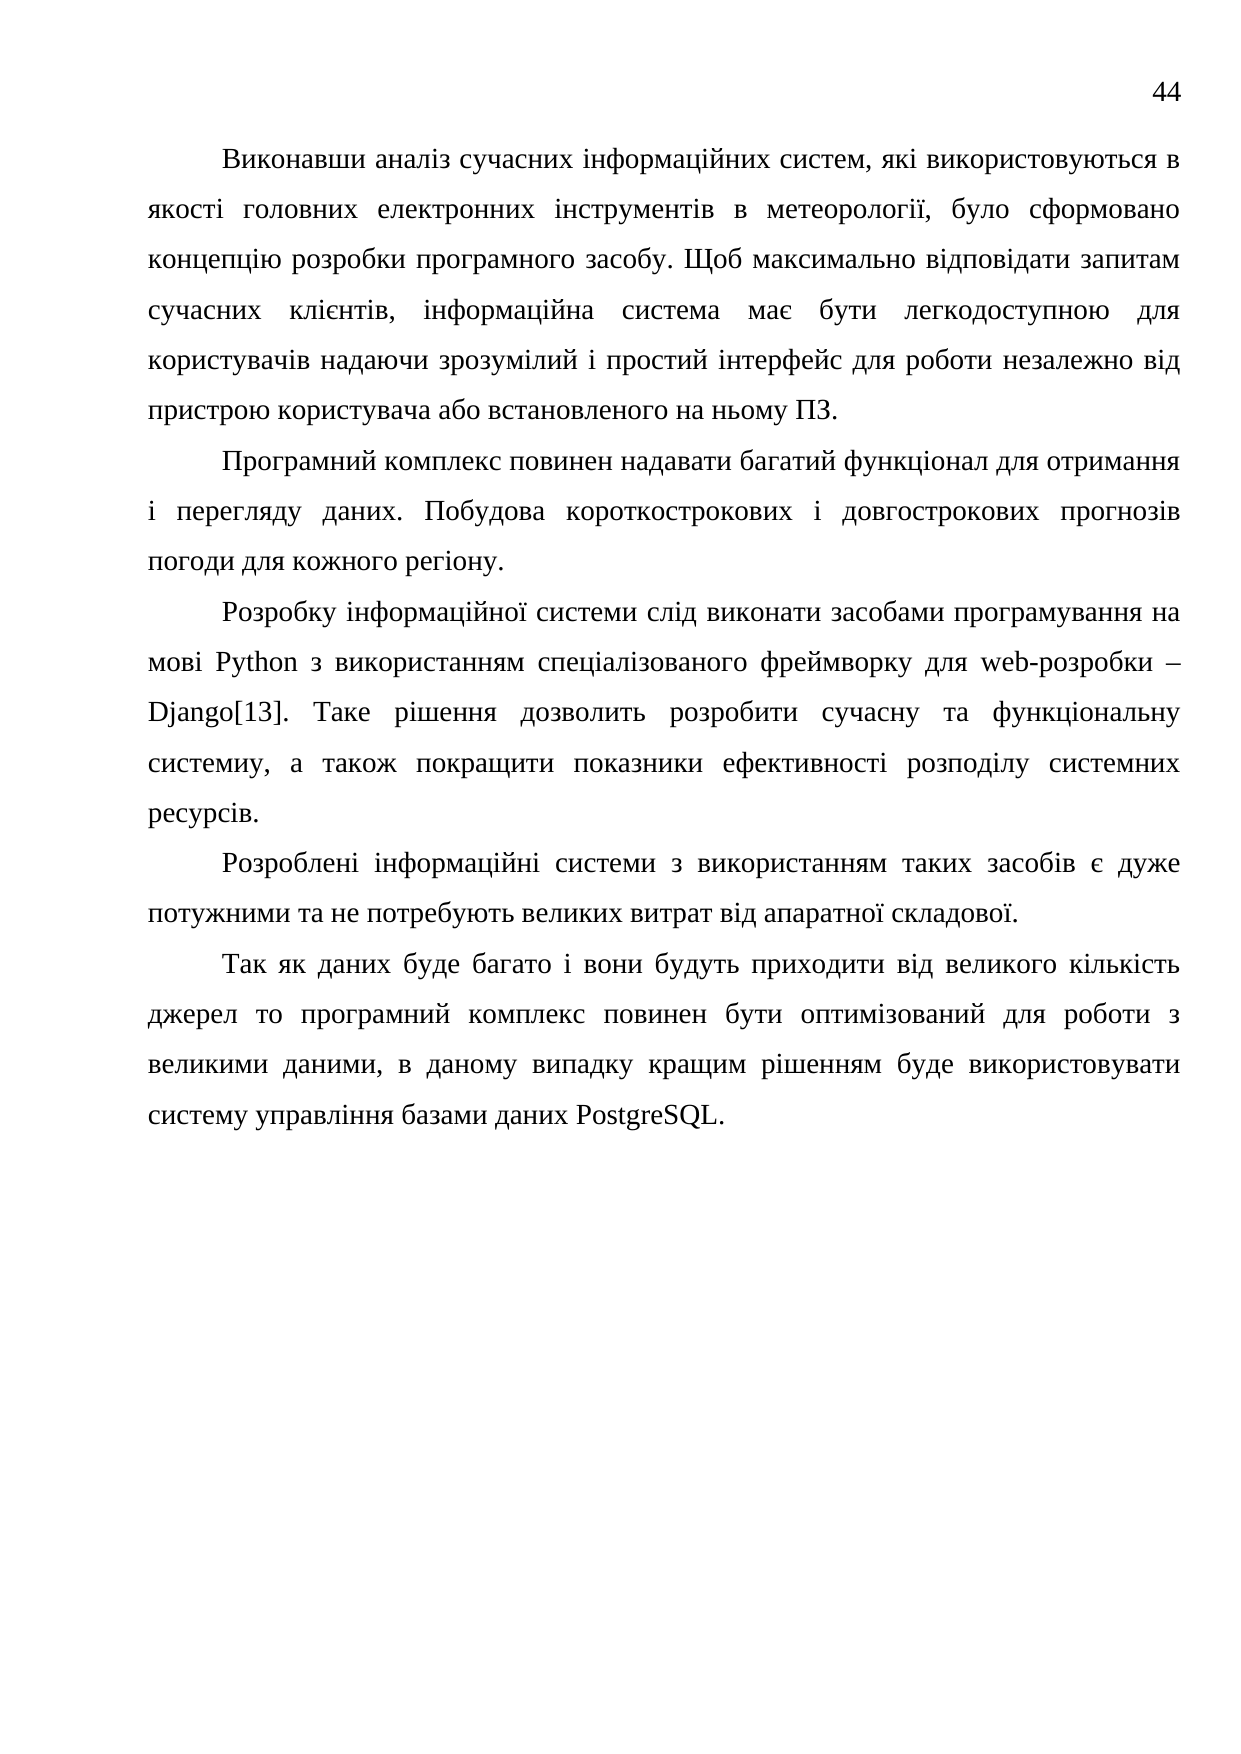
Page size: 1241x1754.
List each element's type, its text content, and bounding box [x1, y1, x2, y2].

text Так як даних буде багато і вони будуть приходити від великого кількість джерел то програмний комплекс повинен бути оптимізований для роботи з великими даними, в даному випадку кращим рішенням буде використовувати систему управління базами даних PostgreSQL. [148, 946, 1181, 1130]
text Розробку інформаційної системи слід виконати засобами програмування на мові Python з використанням спеціалізованого фреймворку для web-розробки – Django[13]. Таке рішення дозволить розробити сучасну та функціональну системиу, а також покращити показники ефективності розподілу системних ресурсів. [148, 594, 1181, 828]
text Розроблені інформаційні системи з використанням таких засобів є дуже потужними та не потребують великих витрат від апаратної складової. [148, 845, 1181, 929]
text Програмний комплекс повинен надавати багатий функціонал для отримання і перегляду даних. Побудова короткострокових і довгострокових прогнозів погоди для кожного регіону. [148, 443, 1181, 577]
text Виконавши аналіз сучасних інформаційних систем, які використовуються в якості головних електронних інструментів в метеорології, було сформовано концепцію розробки програмного засобу. Щоб максимально відповідати запитам сучасних клієнтів, інформаційна система має бути легкодоступною для користувачів надаючи зрозумілий і простий інтерфейс для роботи незалежно від пристрою користувача або встановленого на ньому ПЗ. [148, 141, 1181, 426]
